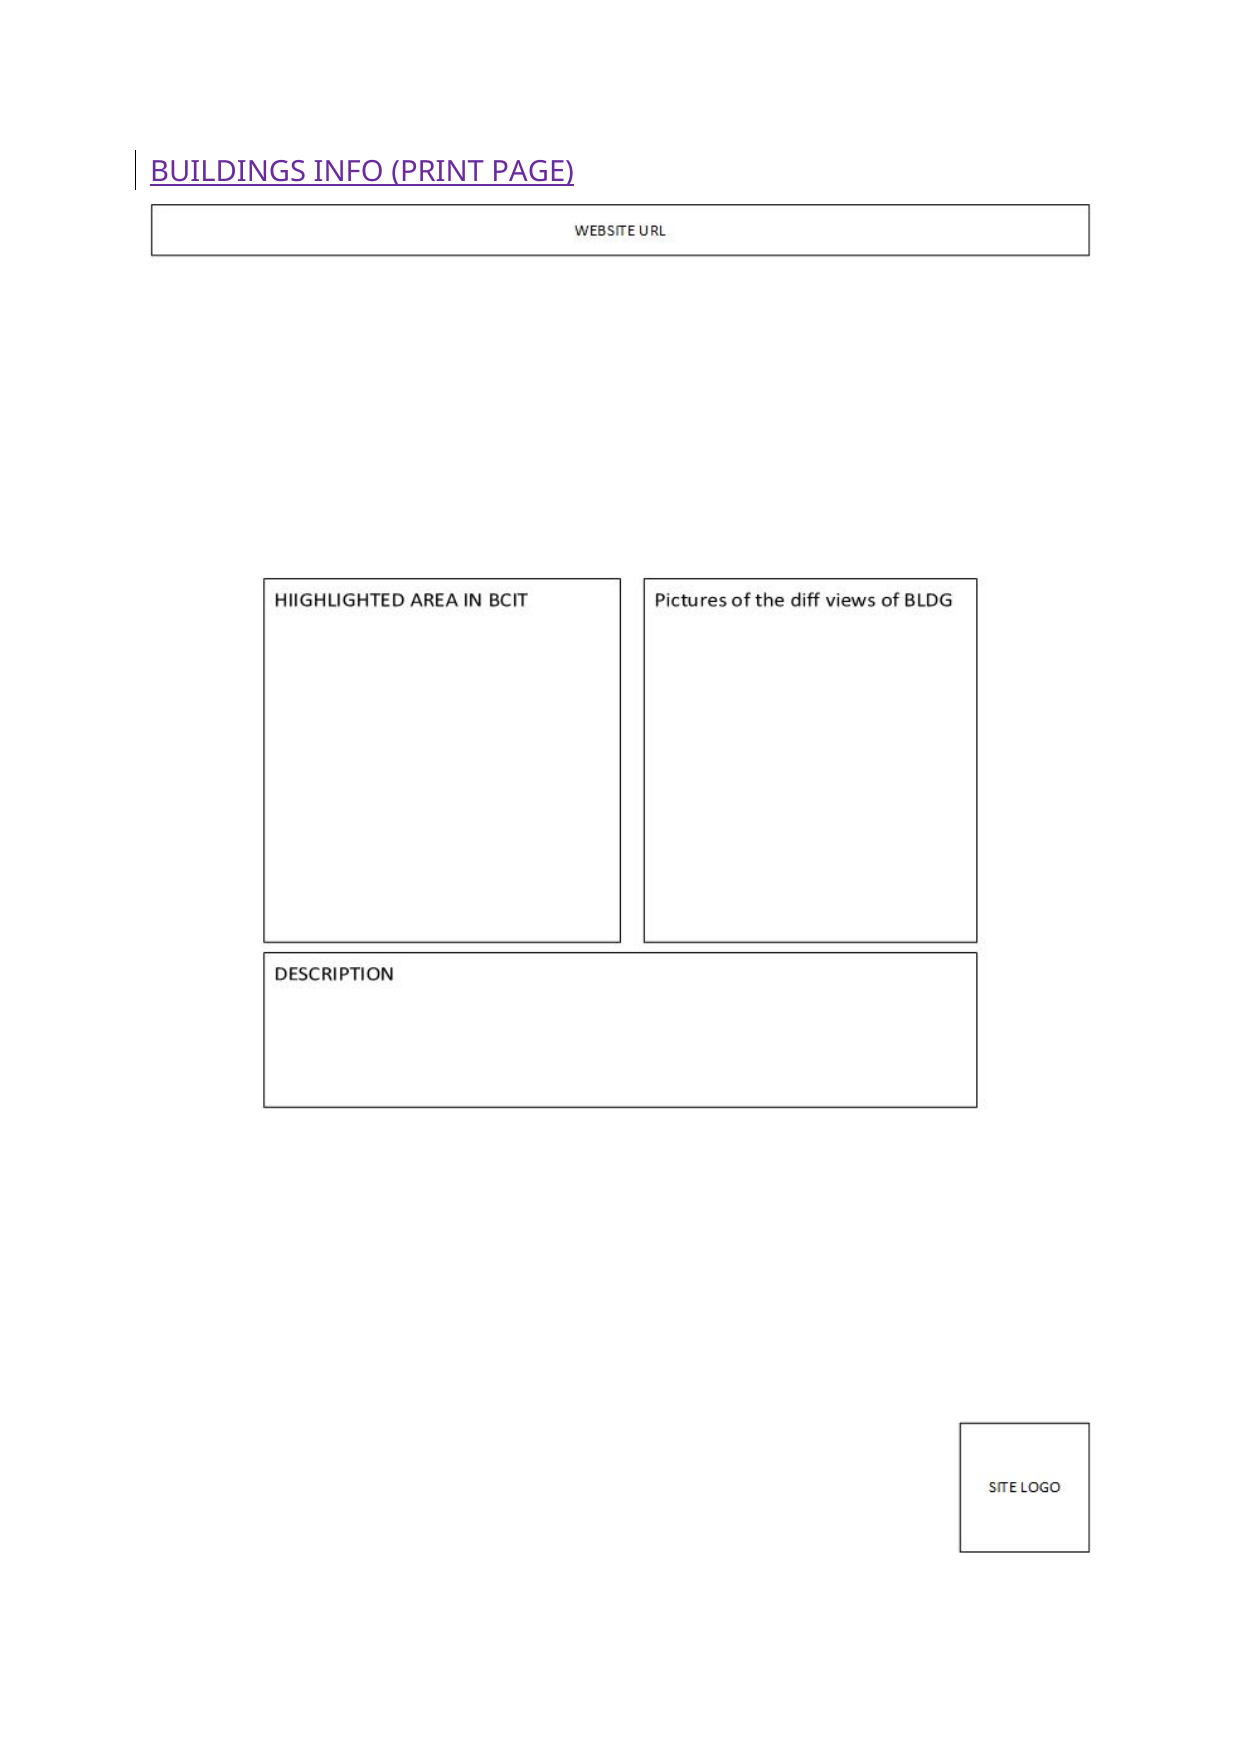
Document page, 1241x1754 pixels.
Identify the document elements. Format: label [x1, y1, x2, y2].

picture [150, 203, 1091, 1554]
